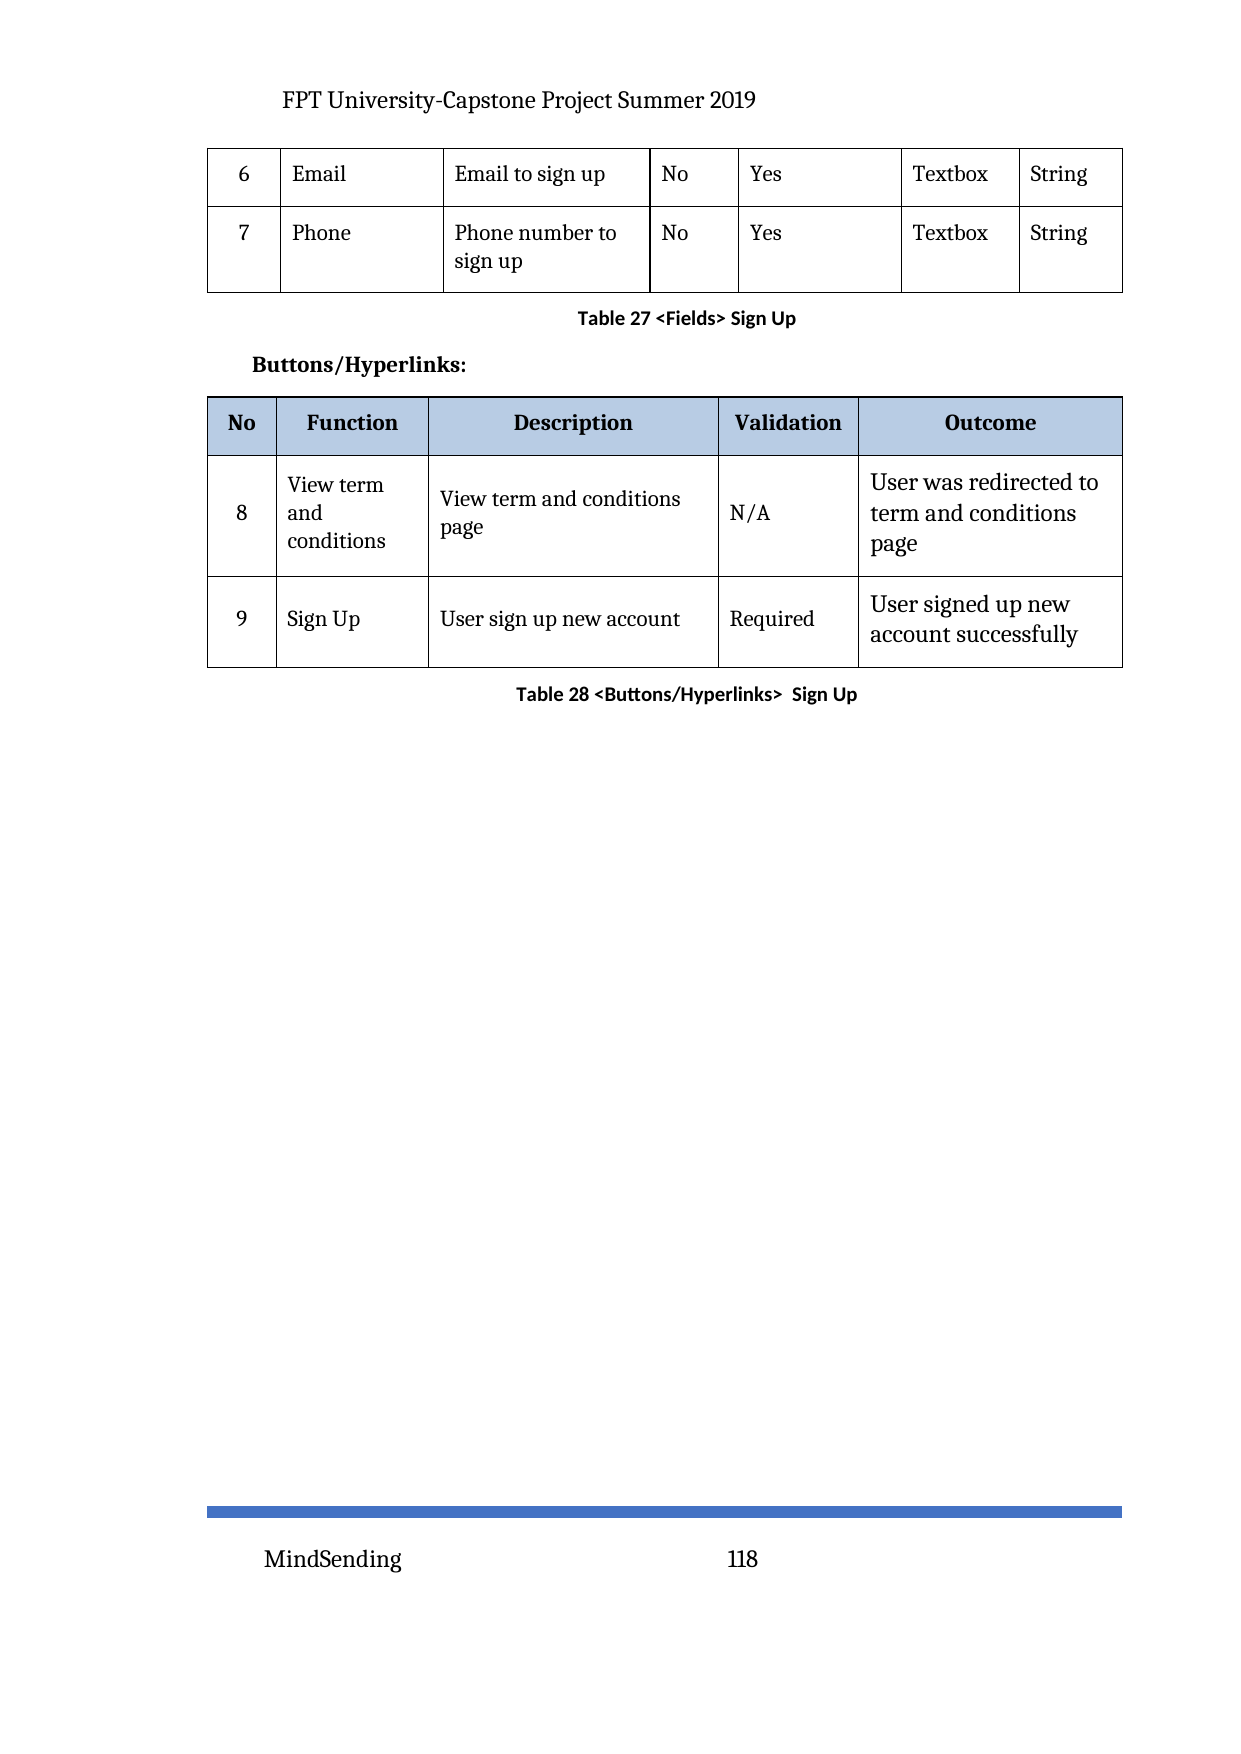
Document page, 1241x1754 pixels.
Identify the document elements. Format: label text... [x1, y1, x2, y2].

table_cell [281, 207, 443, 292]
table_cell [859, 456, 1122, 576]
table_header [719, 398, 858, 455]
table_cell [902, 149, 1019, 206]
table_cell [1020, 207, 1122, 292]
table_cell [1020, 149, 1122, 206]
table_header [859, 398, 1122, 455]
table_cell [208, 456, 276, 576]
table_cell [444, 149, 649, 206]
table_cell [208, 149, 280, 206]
text Buttons/Hyperlinks: [252, 352, 1122, 378]
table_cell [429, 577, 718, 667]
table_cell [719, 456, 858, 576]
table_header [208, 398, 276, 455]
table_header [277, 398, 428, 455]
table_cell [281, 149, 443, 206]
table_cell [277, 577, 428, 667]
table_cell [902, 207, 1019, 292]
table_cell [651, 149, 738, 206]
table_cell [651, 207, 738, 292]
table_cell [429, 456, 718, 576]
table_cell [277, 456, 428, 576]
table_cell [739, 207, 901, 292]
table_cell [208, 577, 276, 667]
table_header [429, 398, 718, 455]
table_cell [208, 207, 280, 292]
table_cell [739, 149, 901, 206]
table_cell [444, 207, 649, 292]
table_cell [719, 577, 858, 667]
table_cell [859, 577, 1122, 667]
